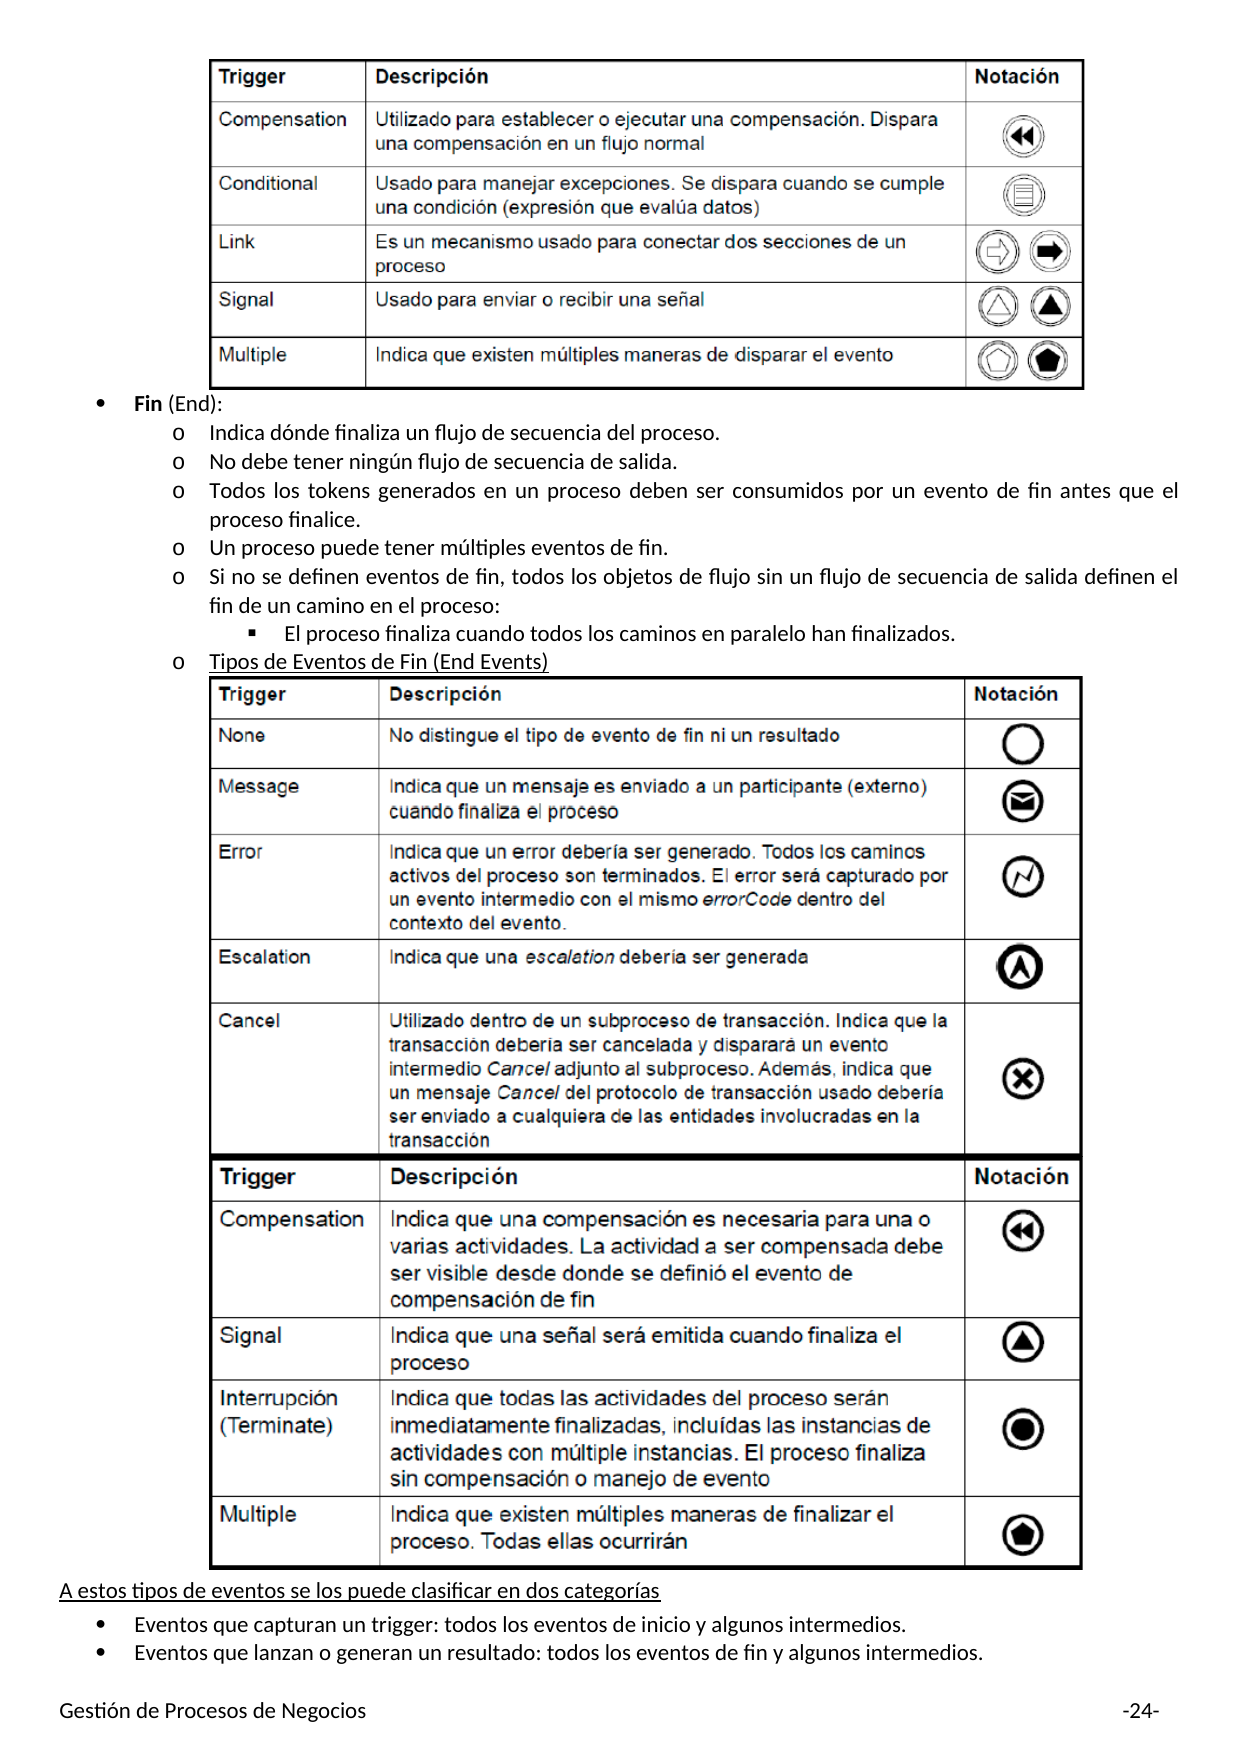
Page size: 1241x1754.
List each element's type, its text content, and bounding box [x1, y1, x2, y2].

list Eventos que capturan un trigger: todos los eventos de inicio y algunos intermedios. [97, 1610, 1181, 1638]
list No debe tener ningún flujo de secuencia de salida. [172, 447, 1181, 476]
list Indica dónde finaliza un flujo de secuencia del proceso. [172, 418, 1181, 447]
picture [209, 676, 1083, 1570]
picture [209, 59, 1085, 390]
list Tipos de Eventos de Fin (End Events) [172, 647, 1181, 677]
list Si no se definen eventos de fin, todos los objetos de flujo sin un flujo de secuencia de salida definen el fin de un camino en el proceso: [172, 562, 1181, 619]
text A estos tipos de eventos se los puede clasificar en dos categorías [59, 1576, 1181, 1604]
list Eventos que lanzan o generan un resultado: todos los eventos de fin y algunos intermedios. [97, 1638, 1181, 1666]
list Todos los tokens generados en un proceso deben ser consumidos por un evento de fin antes que el proceso finalice. [172, 476, 1181, 533]
list Un proceso puede tener múltiples eventos de fin. [172, 533, 1181, 562]
list El proceso finaliza cuando todos los caminos en paralelo han finalizados. [247, 619, 1181, 647]
list Fin (End): [97, 389, 1181, 418]
